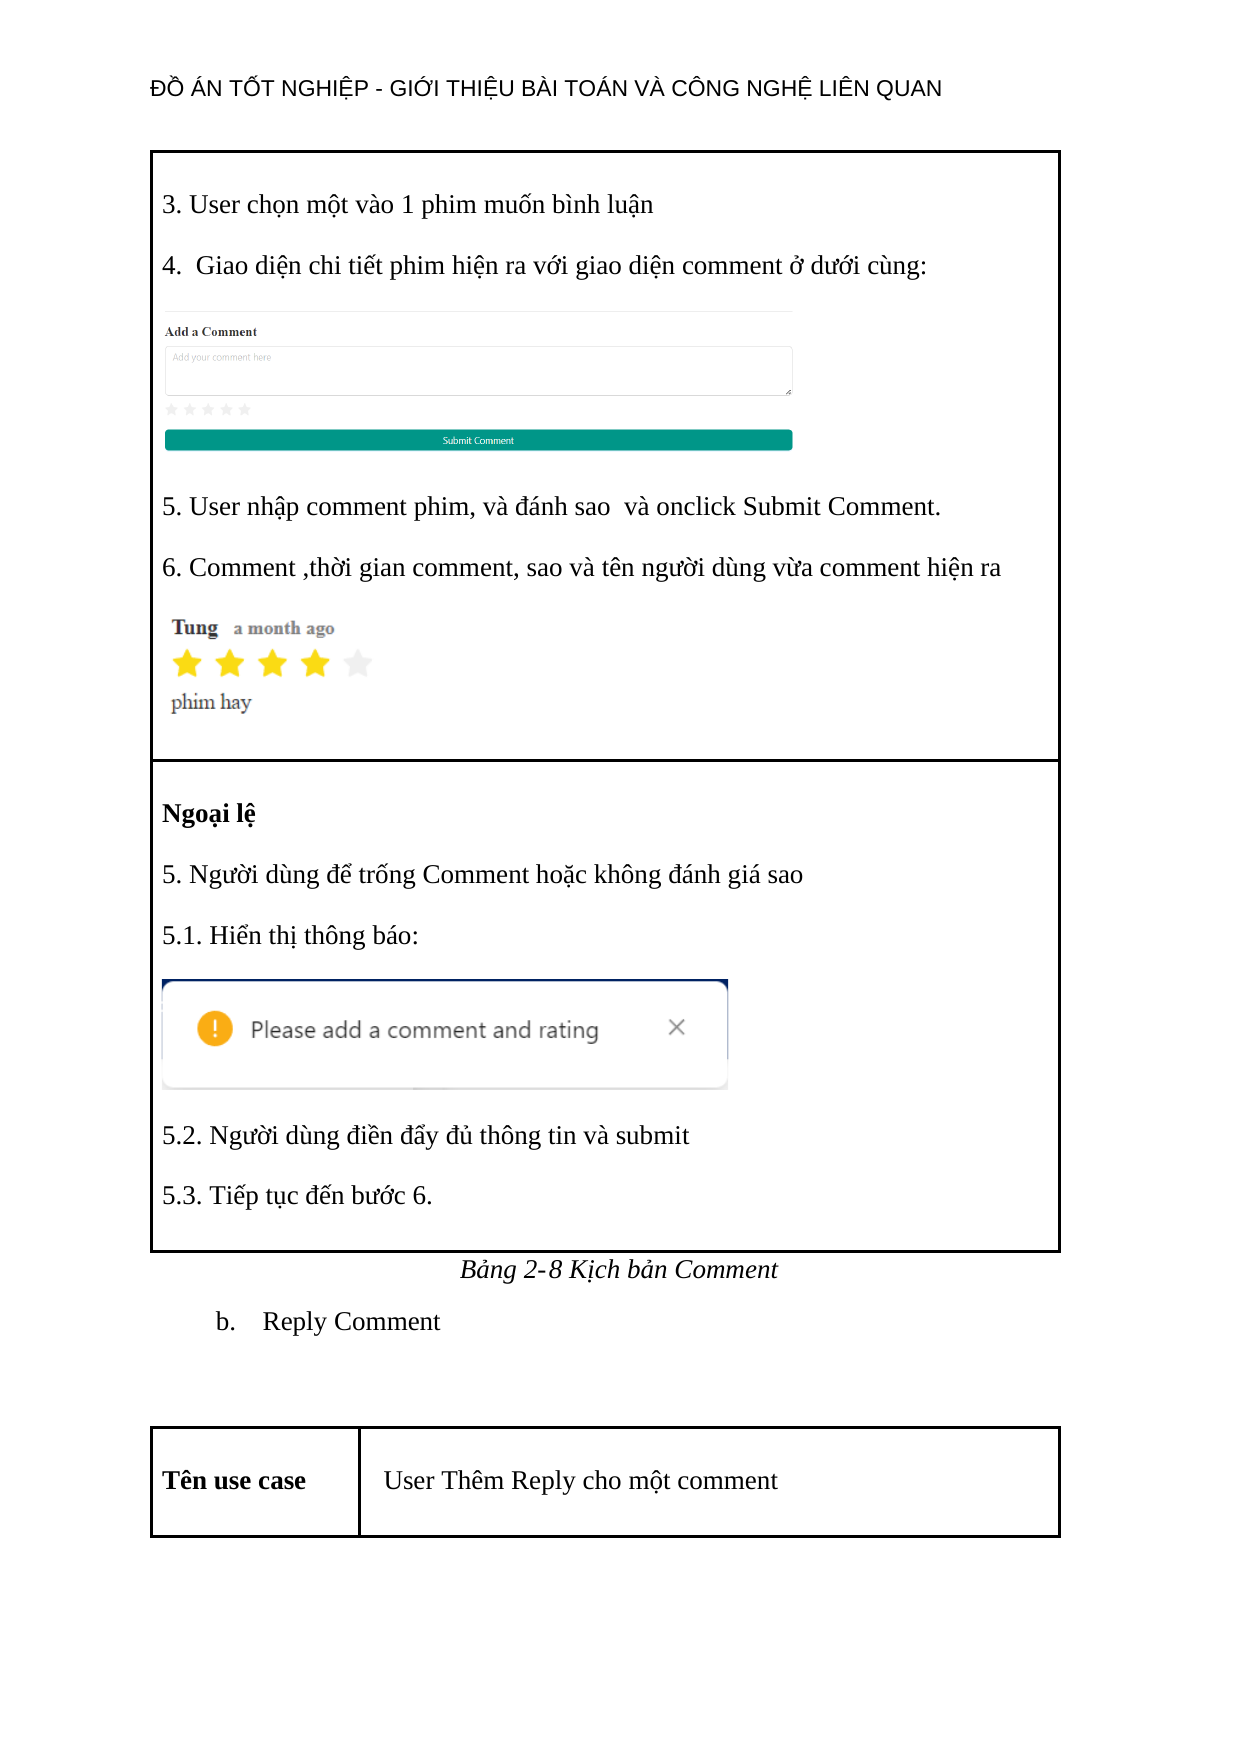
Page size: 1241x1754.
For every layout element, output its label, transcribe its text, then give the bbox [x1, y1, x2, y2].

picture [161, 309, 802, 462]
table_cell Ngoại lệ 5. Người dùng để trống Comment hoặc không đánh giá sao 5.1. Hiển thị thông báo: 5.2. Người dùng điền đẩy đủ thông tin và submit 5.3. Tiếp tục đến bước 6. [153, 762, 1058, 1250]
picture [161, 979, 729, 1090]
table_header Tên use case [153, 1429, 358, 1535]
list Reply Comment [216, 1305, 1090, 1336]
picture [161, 611, 422, 720]
table_header User Thêm Reply cho một comment [361, 1429, 1058, 1535]
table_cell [153, 153, 1058, 759]
